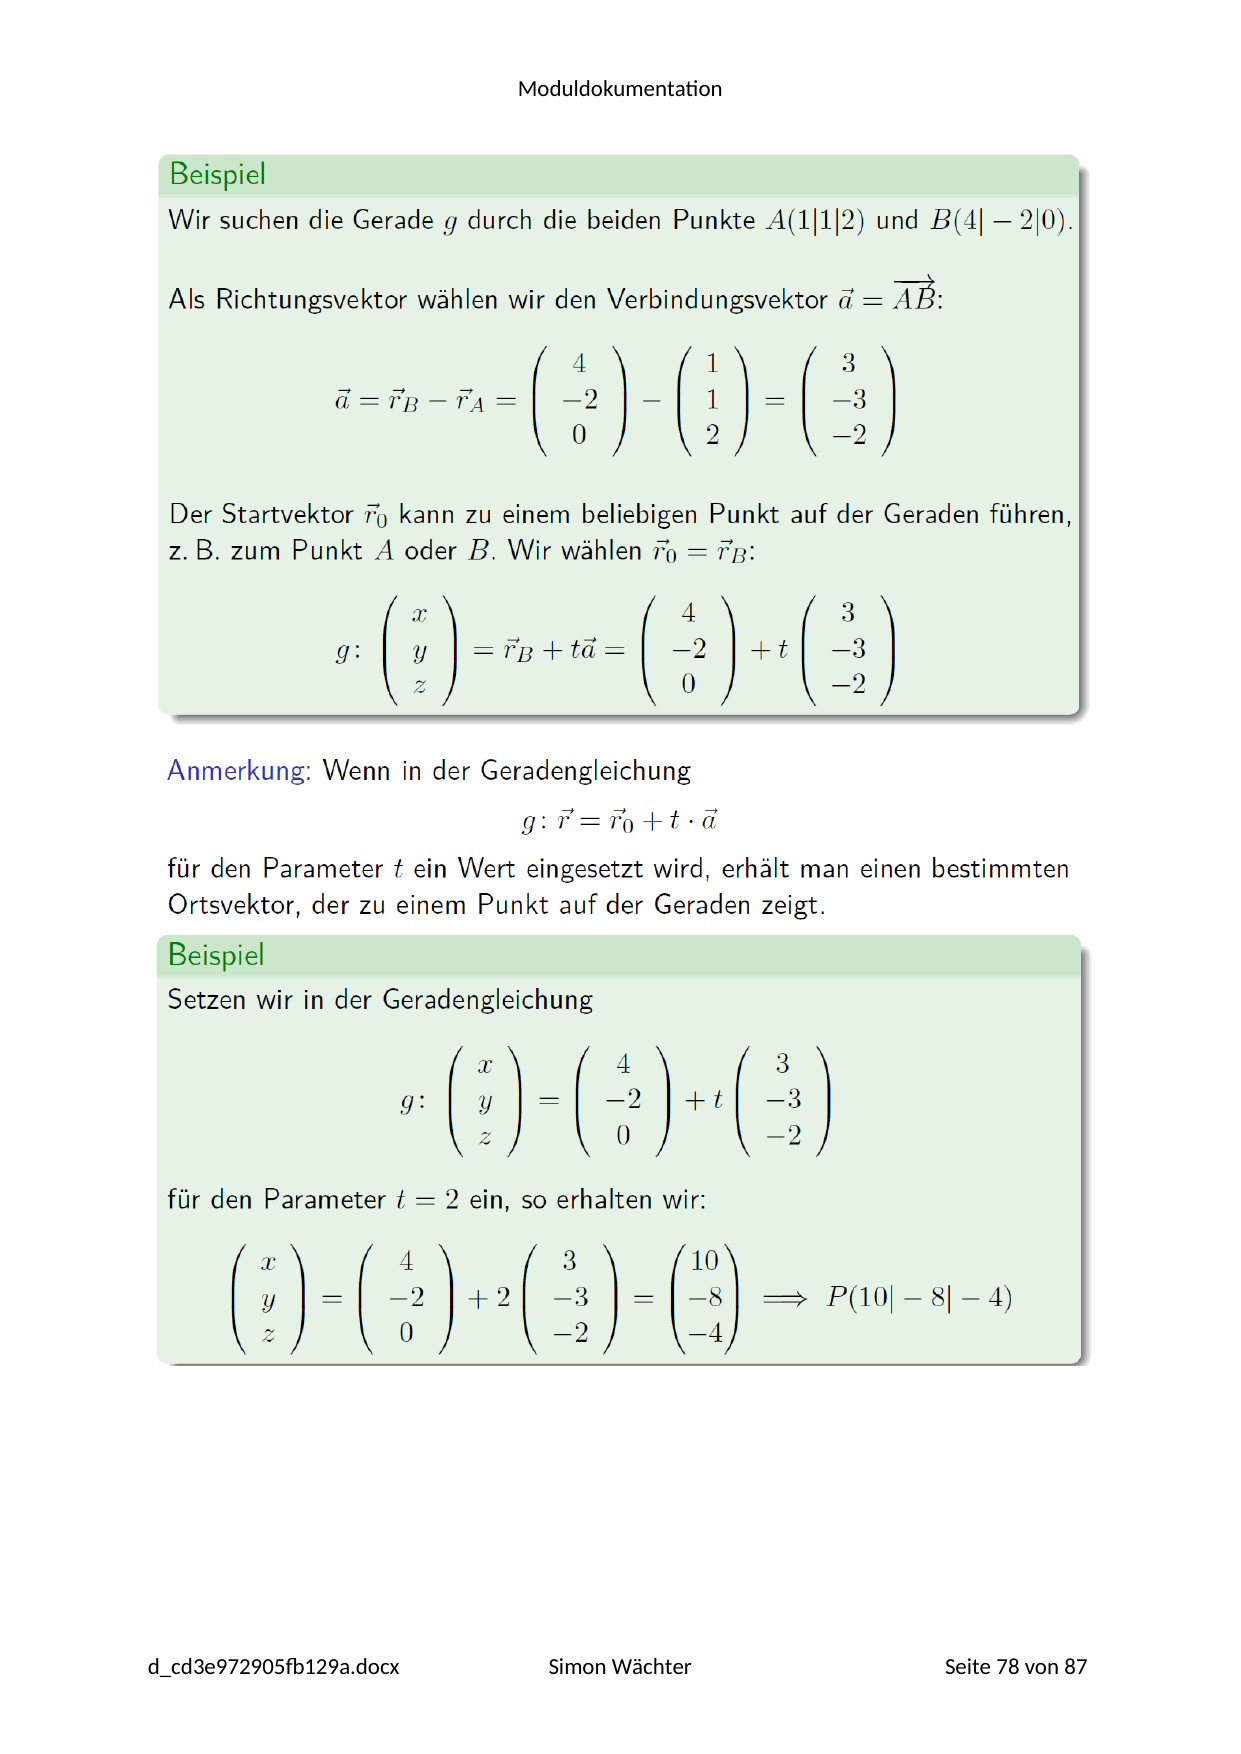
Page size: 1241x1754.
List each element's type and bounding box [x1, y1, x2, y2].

picture [147, 751, 1093, 1366]
picture [147, 147, 1093, 732]
